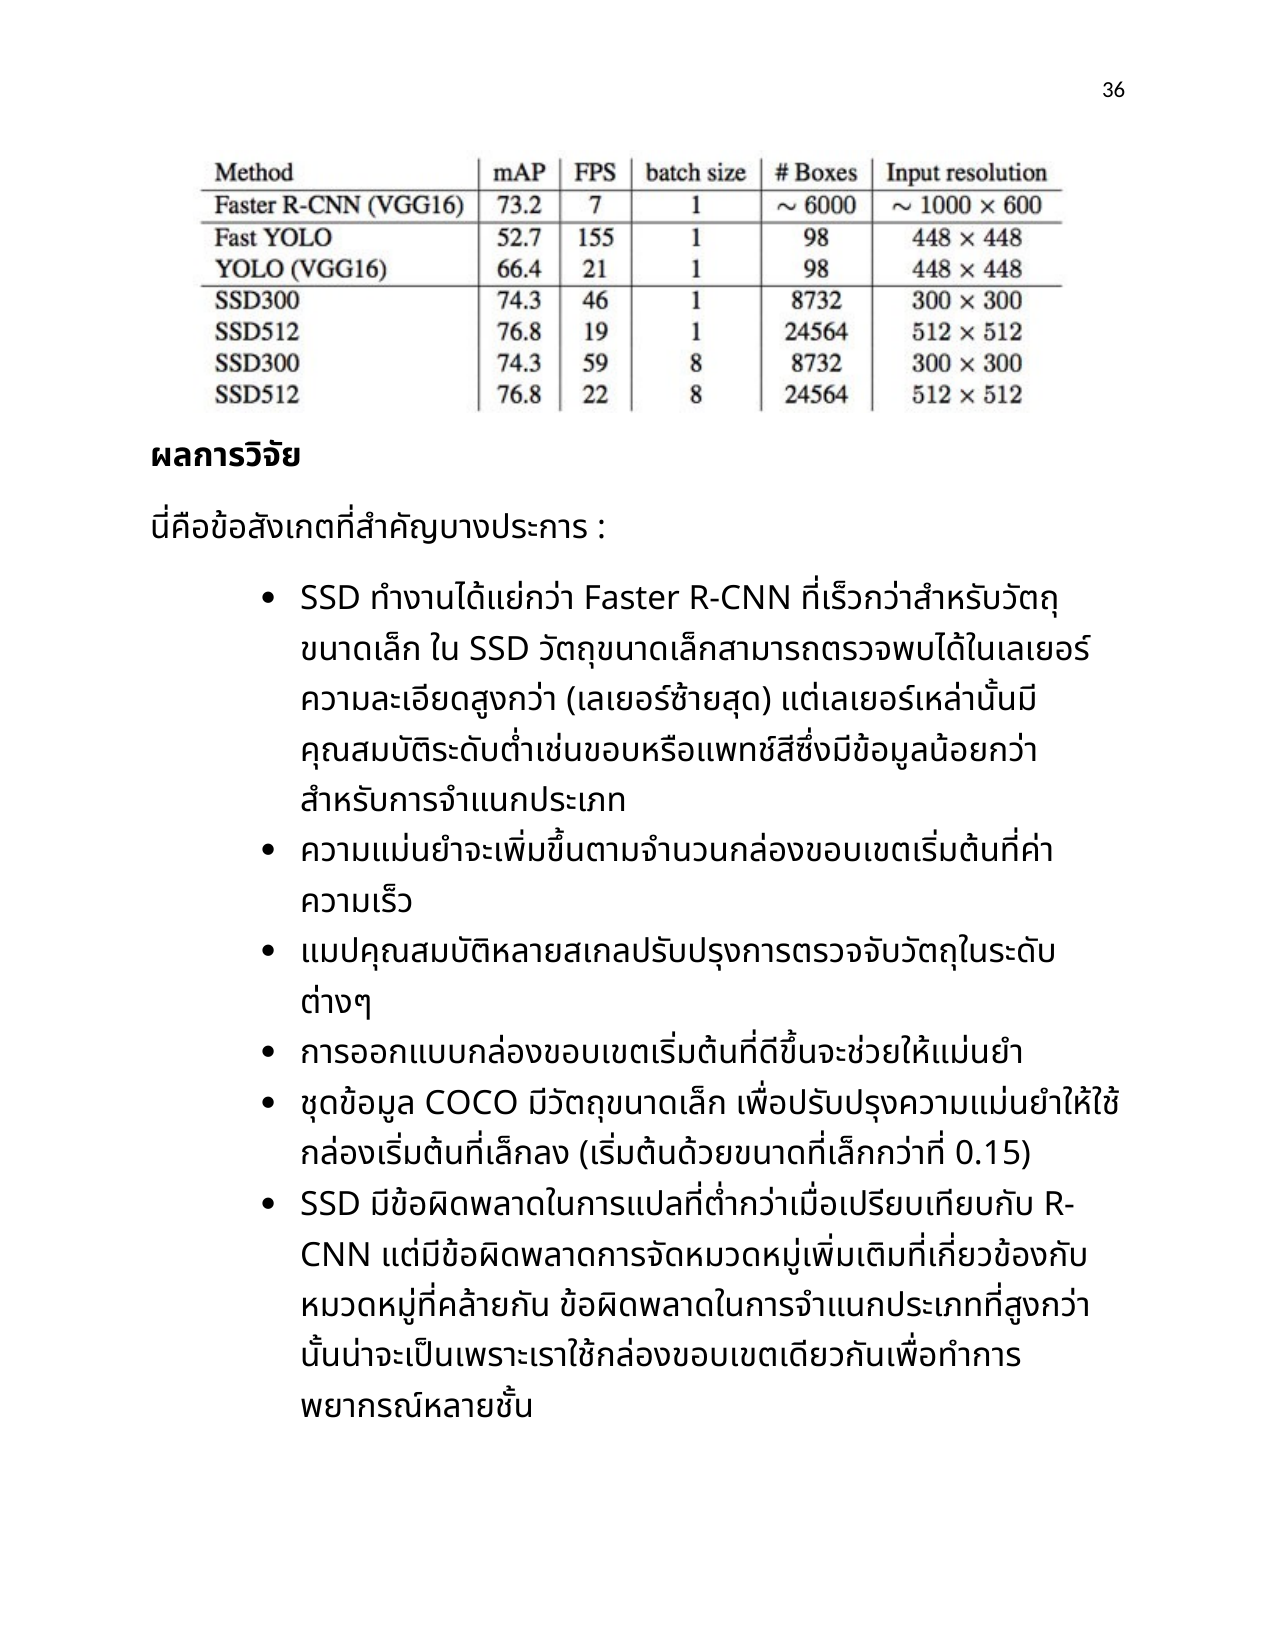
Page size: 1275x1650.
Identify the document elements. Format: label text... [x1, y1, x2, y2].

list ความแม่นยำจะเพิ่มขึ้นตามจำนวนกล่องขอบเขตเริ่มต้นที่ค่าความเร็ว [262, 826, 1125, 927]
list SSD ทำงานได้แย่กว่า Faster R-CNN ที่เร็วกว่าสำหรับวัตถุขนาดเล็ก ใน SSD วัตถุขนาดเล็กสามารถตรวจพบได้ในเลเยอร์ความละเอียดสูงกว่า (เลเยอร์ซ้ายสุด) แต่เลเยอร์เหล่านั้นมีคุณสมบัติระดับต่ำเช่นขอบหรือแพทช์สีซึ่งมีข้อมูลน้อยกว่าสำหรับการจำแนกประเภท [262, 574, 1125, 826]
list การออกแบบกล่องขอบเขตเริ่มต้นที่ดีขึ้นจะช่วยให้แม่นยำ [262, 1028, 1125, 1078]
text นี่คือข้อสังเกตที่สำคัญบางประการ : [150, 502, 1125, 553]
picture [192, 150, 1083, 413]
list SSD มีข้อผิดพลาดในการแปลที่ต่ำกว่าเมื่อเปรียบเทียบกับ R-CNN แต่มีข้อผิดพลาดการจัดหมวดหมู่เพิ่มเติมที่เกี่ยวข้องกับหมวดหมู่ที่คล้ายกัน ข้อผิดพลาดในการจำแนกประเภทที่สูงกว่านั้นน่าจะเป็นเพราะเราใช้กล่องขอบเขตเดียวกันเพื่อทำการพยากรณ์หลายชั้น [262, 1180, 1125, 1432]
list แมปคุณสมบัติหลายสเกลปรับปรุงการตรวจจับวัตถุในระดับต่างๆ [262, 927, 1125, 1028]
text ผลการวิจัย [150, 431, 1125, 482]
list ชุดข้อมูล COCO มีวัตถุขนาดเล็ก เพื่อปรับปรุงความแม่นยำให้ใช้กล่องเริ่มต้นที่เล็กลง (เริ่มต้นด้วยขนาดที่เล็กกว่าที่ 0.15) [262, 1078, 1125, 1180]
